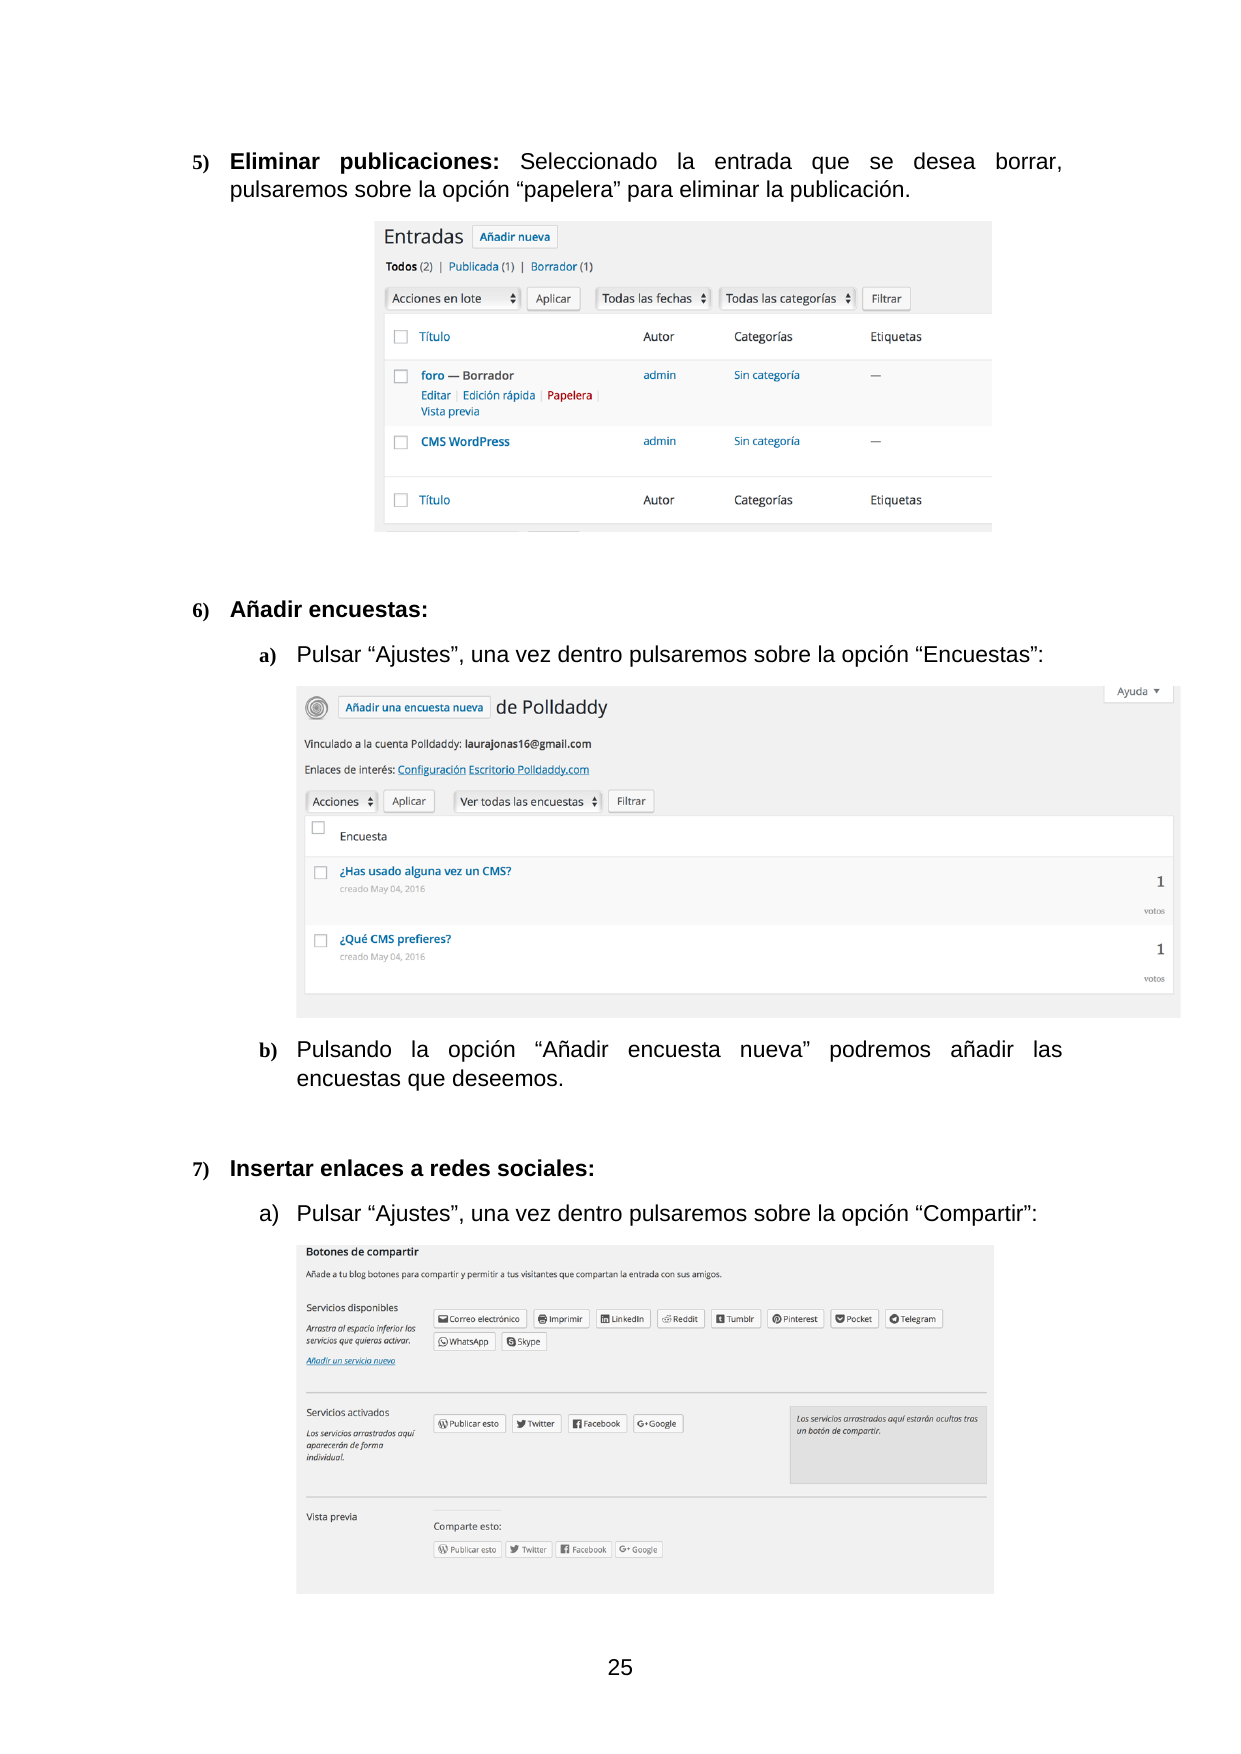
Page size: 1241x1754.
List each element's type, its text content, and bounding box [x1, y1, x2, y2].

list Añadir encuestas: [192, 596, 1063, 622]
picture [374, 221, 992, 532]
list Pulsar “Ajustes”, una vez dentro pulsaremos sobre la opción “Compartir”: [259, 1200, 1063, 1227]
list Pulsar “Ajustes”, una vez dentro pulsaremos sobre la opción “Encuestas”: [259, 641, 1063, 667]
list Eliminar publicaciones: Seleccionado la entrada que se desea borrar, pulsaremos sobre la opción “papelera” para eliminar la publicación. [192, 148, 1063, 202]
picture [296, 686, 1181, 1018]
list Insertar enlaces a redes sociales: [192, 1155, 1063, 1181]
picture [296, 1245, 995, 1594]
list Pulsando la opción “Añadir encuesta nueva” podremos añadir las encuestas que deseemos. [259, 1036, 1063, 1091]
